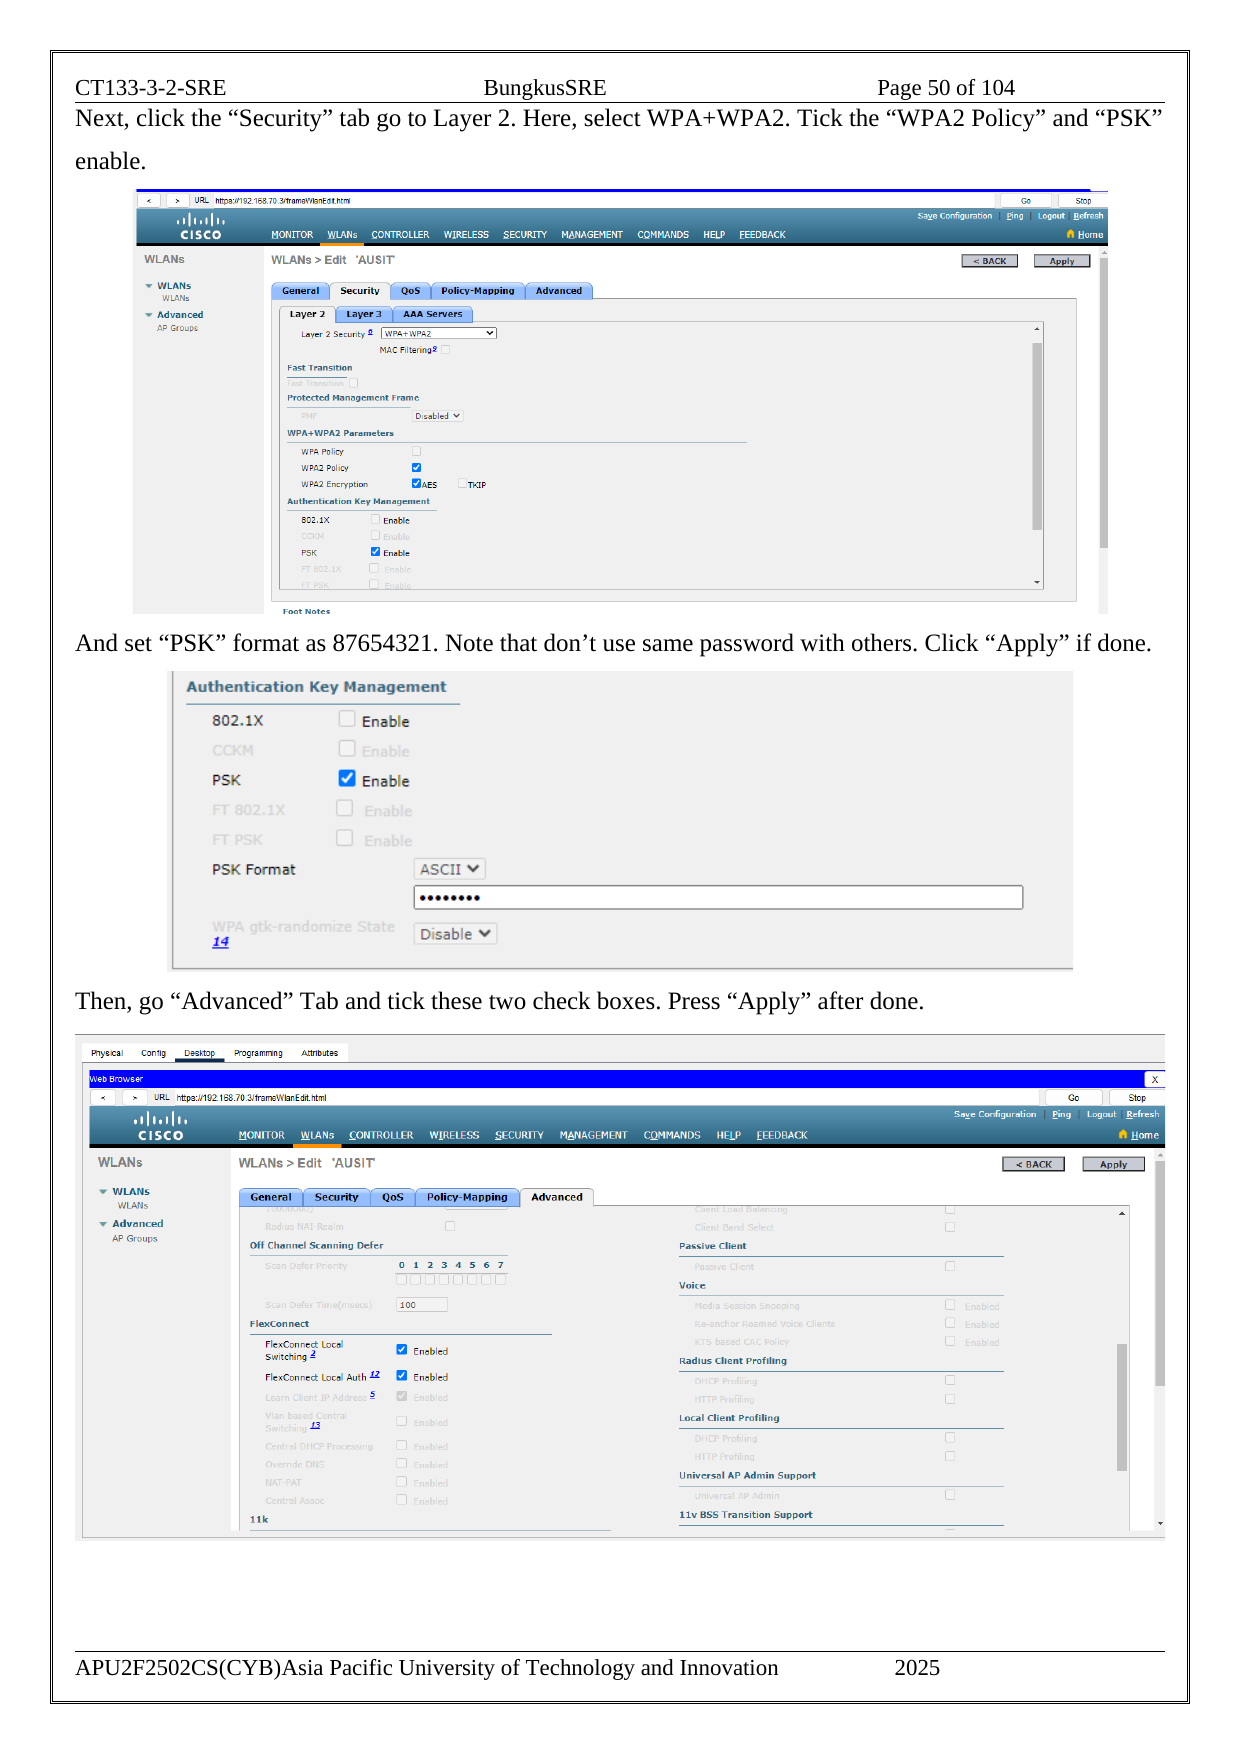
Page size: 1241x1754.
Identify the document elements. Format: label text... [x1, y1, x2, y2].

text Next, click the “Security” tab go to Layer 2. Here, select WPA+WPA2. Tick the “WPA2 Policy” and “PSK” enable. [75, 103, 1165, 175]
picture [75, 1029, 1166, 1541]
picture [132, 189, 1108, 614]
text And set “PSK” format as 87654321. Note that don’t use same password with others. Click “Apply” if done. [75, 628, 1165, 657]
picture [167, 671, 1074, 972]
text Then, go “Advanced” Tab and tick these two check boxes. Press “Apply” after done. [75, 986, 1165, 1015]
